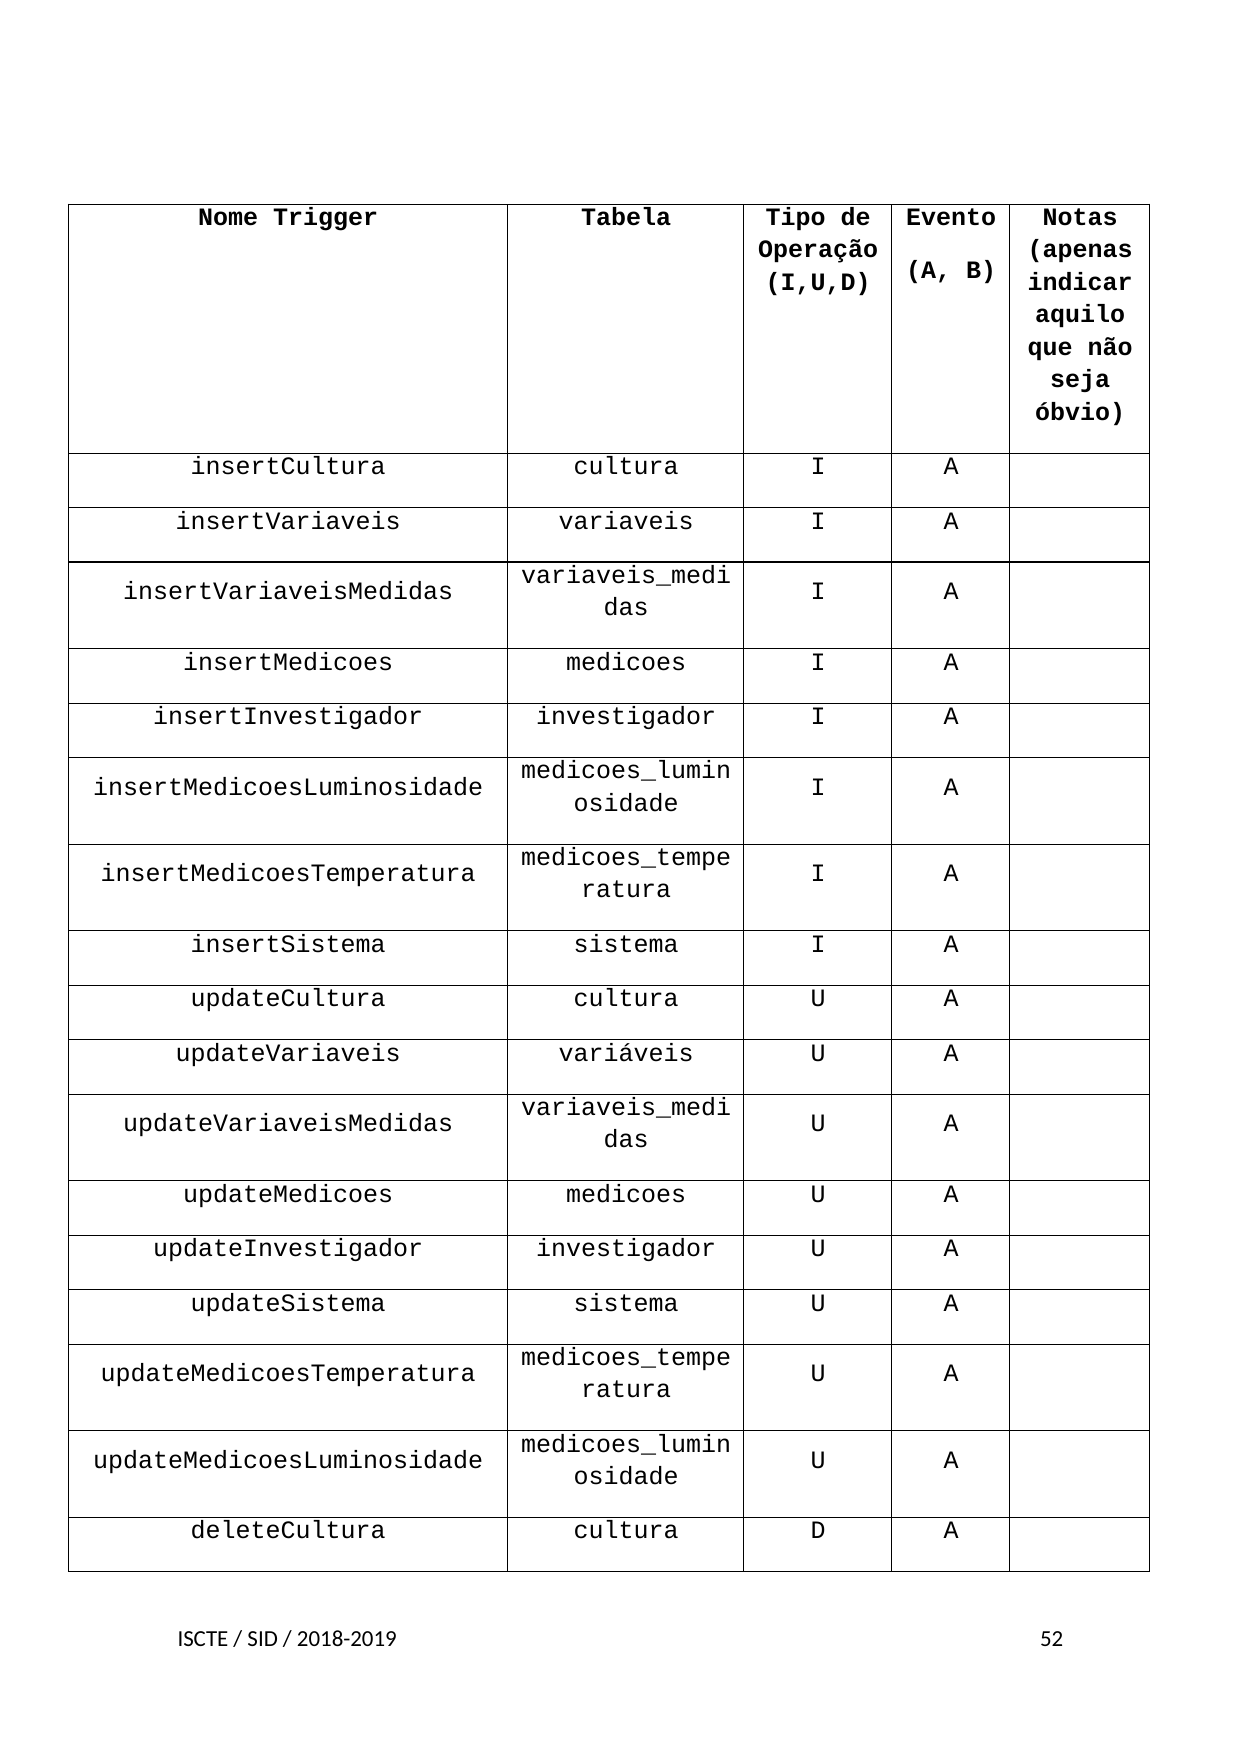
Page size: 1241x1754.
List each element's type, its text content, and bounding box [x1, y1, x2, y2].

table_cell sistema [508, 1290, 743, 1343]
table_cell insertCultura [69, 454, 507, 507]
table_cell medicoes [508, 649, 743, 702]
table_cell [1010, 1518, 1149, 1571]
table_cell A [892, 1236, 1009, 1289]
table_cell insertSistema [69, 931, 507, 984]
table_cell A [892, 1345, 1009, 1430]
table_cell U [744, 1181, 891, 1234]
table_cell A [892, 1290, 1009, 1343]
table_cell insertVariaveis [69, 508, 507, 561]
table_cell [1010, 508, 1149, 561]
table_cell A [892, 563, 1009, 648]
table_cell [1010, 1040, 1149, 1093]
table_cell [1010, 758, 1149, 843]
table_cell updateSistema [69, 1290, 507, 1343]
table_cell A [892, 649, 1009, 702]
table_cell U [744, 1345, 891, 1430]
table_cell I [744, 508, 891, 561]
table_cell cultura [508, 986, 743, 1039]
table_cell [1010, 1095, 1149, 1180]
table_cell A [892, 454, 1009, 507]
table_cell A [892, 1431, 1009, 1517]
table_cell [1010, 704, 1149, 757]
table_cell variaveis_medidas [508, 1095, 743, 1180]
table_cell deleteCultura [69, 1518, 507, 1571]
table_cell U [744, 986, 891, 1039]
table_cell [1010, 1431, 1149, 1517]
table_cell U [744, 1236, 891, 1289]
table_cell variaveis [508, 508, 743, 561]
table_cell [1010, 649, 1149, 702]
table_cell [1010, 931, 1149, 984]
table_cell updateMedicoesTemperatura [69, 1345, 507, 1430]
table_cell updateMedicoes [69, 1181, 507, 1234]
table_cell A [892, 1518, 1009, 1571]
table_cell I [744, 758, 891, 843]
table_cell U [744, 1095, 891, 1180]
table_cell A [892, 508, 1009, 561]
table_header Tabela [508, 205, 743, 452]
table_cell I [744, 931, 891, 984]
table_header Tipo de Operação (I,U,D) [744, 205, 891, 452]
table_cell [1010, 1236, 1149, 1289]
table_cell cultura [508, 454, 743, 507]
table_cell updateMedicoesLuminosidade [69, 1431, 507, 1517]
table_cell medicoes [508, 1181, 743, 1234]
table_cell I [744, 454, 891, 507]
table_cell U [744, 1040, 891, 1093]
table_cell investigador [508, 704, 743, 757]
table_cell investigador [508, 1236, 743, 1289]
table_cell insertMedicoesTemperatura [69, 845, 507, 930]
table_cell I [744, 704, 891, 757]
table_cell variáveis [508, 1040, 743, 1093]
table_cell A [892, 758, 1009, 843]
table_cell medicoes_luminosidade [508, 1431, 743, 1517]
table_cell cultura [508, 1518, 743, 1571]
table_cell A [892, 1040, 1009, 1093]
table_cell medicoes_luminosidade [508, 758, 743, 843]
table_cell medicoes_temperatura [508, 1345, 743, 1430]
table_cell variaveis_medidas [508, 563, 743, 648]
table_header Evento (A, B) [892, 205, 1009, 452]
table_cell U [744, 1431, 891, 1517]
table_cell I [744, 563, 891, 648]
table_cell A [892, 1181, 1009, 1234]
table_cell [1010, 563, 1149, 648]
table_cell insertMedicoes [69, 649, 507, 702]
table_header Nome Trigger [69, 205, 507, 452]
table_cell [1010, 1345, 1149, 1430]
table_cell medicoes_temperatura [508, 845, 743, 930]
table_cell A [892, 845, 1009, 930]
table_cell A [892, 931, 1009, 984]
table_cell [1010, 845, 1149, 930]
table_header Notas (apenas indicar aquilo que não seja óbvio) [1010, 205, 1149, 452]
table_cell updateVariaveisMedidas [69, 1095, 507, 1180]
table_cell A [892, 1095, 1009, 1180]
table_cell I [744, 845, 891, 930]
table_cell updateCultura [69, 986, 507, 1039]
table_cell insertVariaveisMedidas [69, 563, 507, 648]
table_cell [1010, 454, 1149, 507]
table_cell updateInvestigador [69, 1236, 507, 1289]
table_cell [1010, 1290, 1149, 1343]
table_cell A [892, 986, 1009, 1039]
table_cell A [892, 704, 1009, 757]
table_cell insertInvestigador [69, 704, 507, 757]
table_cell D [744, 1518, 891, 1571]
table_cell I [744, 649, 891, 702]
table_cell sistema [508, 931, 743, 984]
table_cell [1010, 1181, 1149, 1234]
table_cell updateVariaveis [69, 1040, 507, 1093]
table_cell [1010, 986, 1149, 1039]
table_cell insertMedicoesLuminosidade [69, 758, 507, 843]
table_cell U [744, 1290, 891, 1343]
